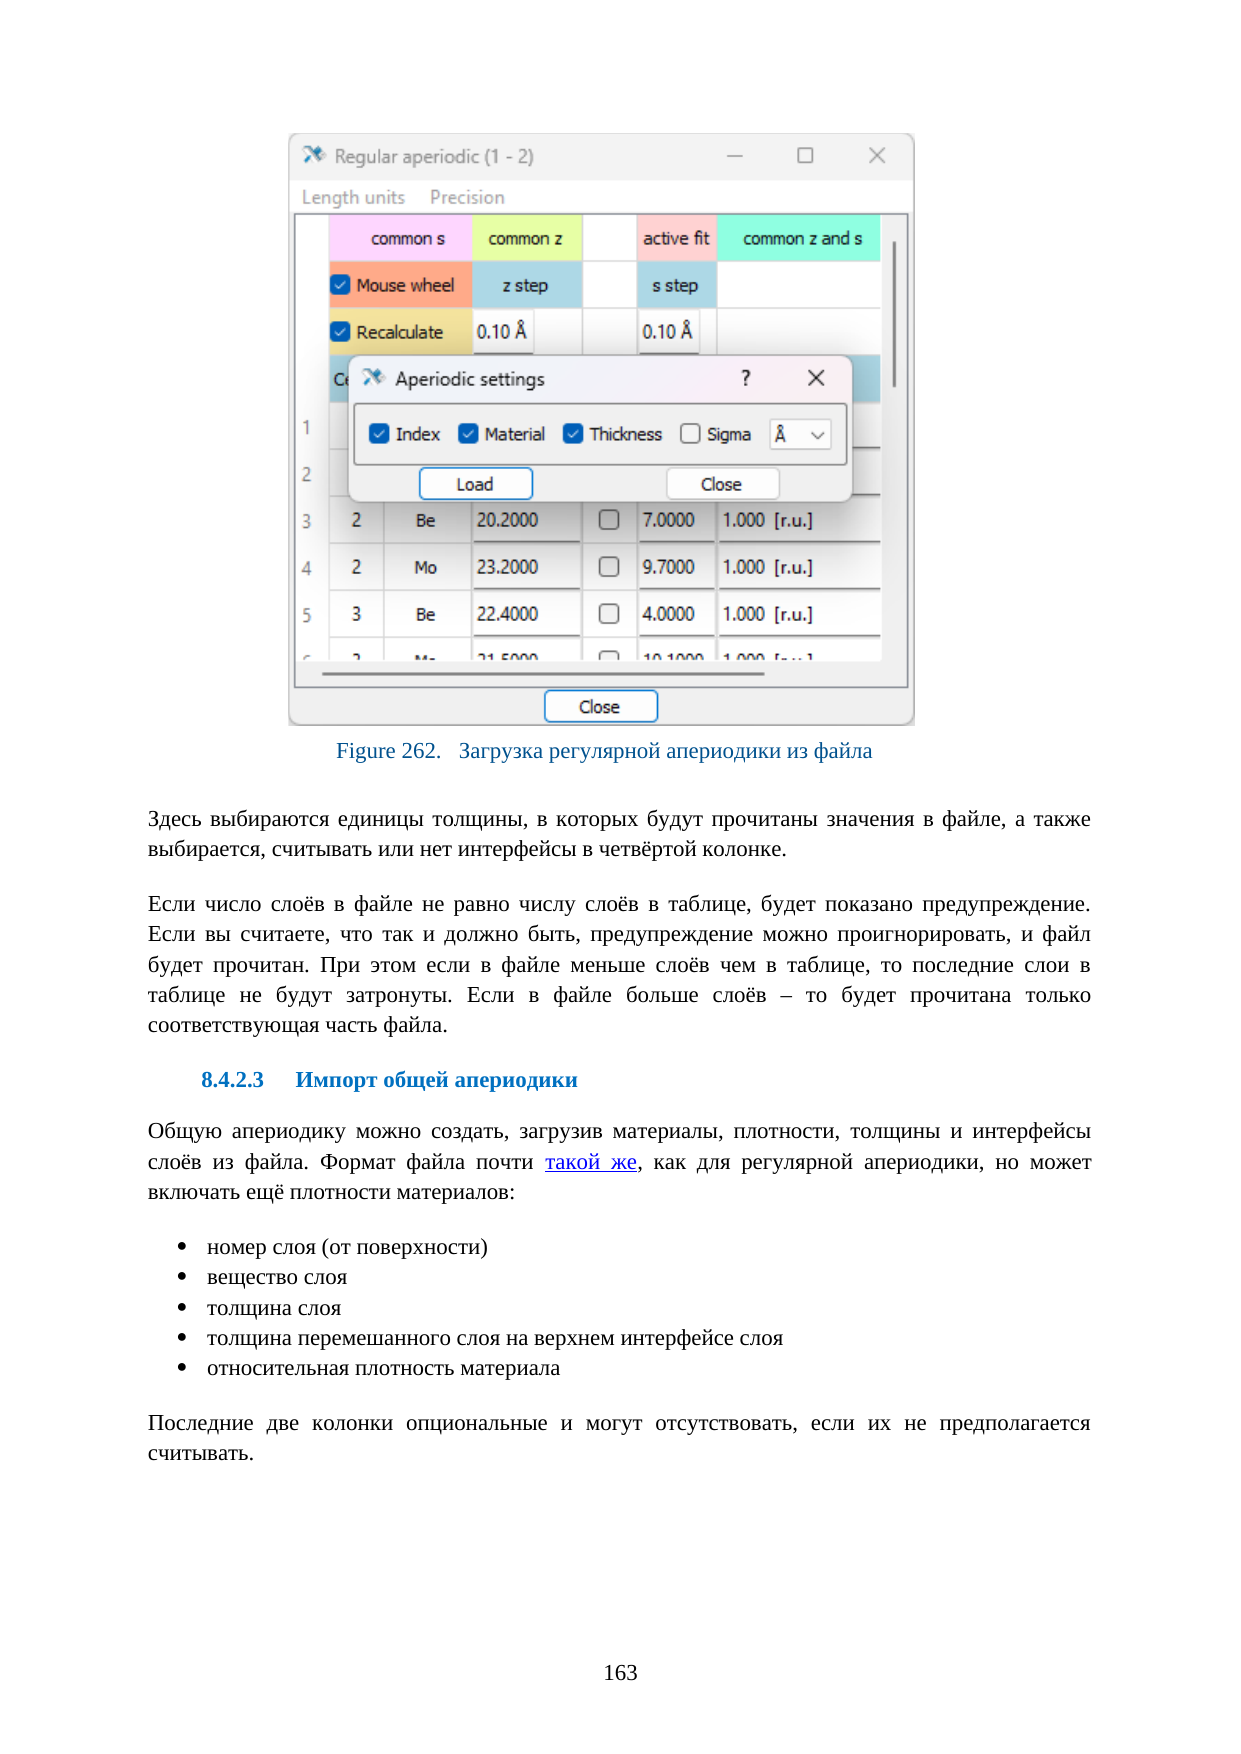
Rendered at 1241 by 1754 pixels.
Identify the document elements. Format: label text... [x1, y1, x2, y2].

text Общую апериодику можно создать, загрузив материалы, плотности, толщины и интерфейсы слоёв из файла. Формат файла почти такой же, как для регулярной апериодики, но может включать ещё плотности материалов: [148, 1118, 1093, 1204]
text Если число слоёв в файле не равно числу слоёв в таблице, будет показано предупреждение. Если вы считаете, что так и должно быть, предупреждение можно проигнорировать, и файл будет прочитан. При этом если в файле меньше слоёв чем в таблице, то последние слои в таблице не будут затронуты. Если в файле больше слоёв – то будет прочитана только соответствующая часть файла. [148, 890, 1093, 1037]
list номер слоя (от поверхности) [178, 1233, 1093, 1259]
list вещество слоя [178, 1263, 1093, 1290]
subtitle Импорт общей апериодики [201, 1066, 1093, 1093]
list толщина перемешанного слоя на верхнем интерфейсе слоя [178, 1324, 1093, 1350]
text Здесь выбираются единицы толщины, в которых будут прочитаны значения в файле, а также выбирается, считывать или нет интерфейсы в четвёртой колонке. [148, 805, 1093, 861]
list относительная плотность материала [178, 1354, 1093, 1380]
list толщина слоя [178, 1294, 1093, 1320]
picture [288, 133, 915, 726]
text Последние две колонки опциональные и могут отсутствовать, если их не предполагается считывать. [148, 1409, 1093, 1466]
